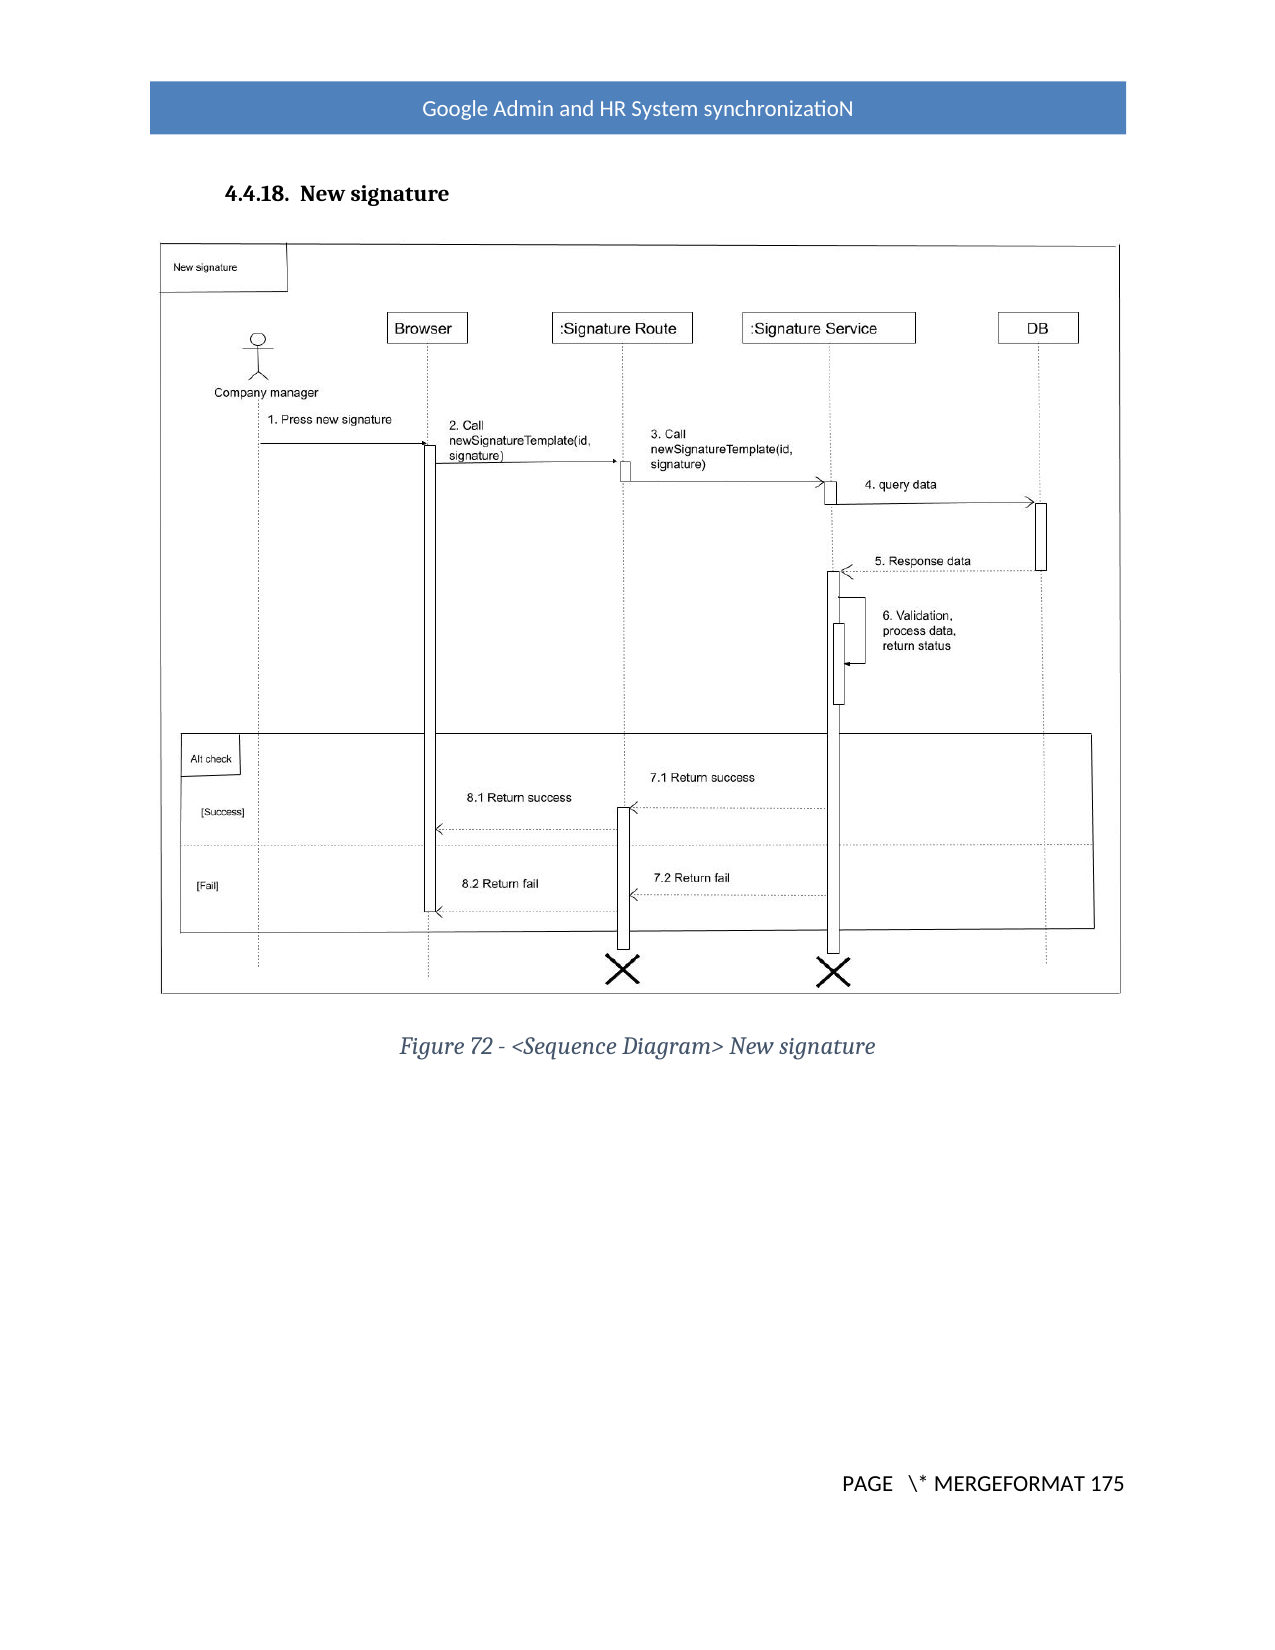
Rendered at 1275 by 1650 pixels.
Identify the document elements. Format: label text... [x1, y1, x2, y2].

picture [150, 231, 1125, 999]
subtitle New signature [225, 181, 1125, 207]
text Figure 72 - <Sequence Diagram> New signature [150, 1032, 1125, 1060]
